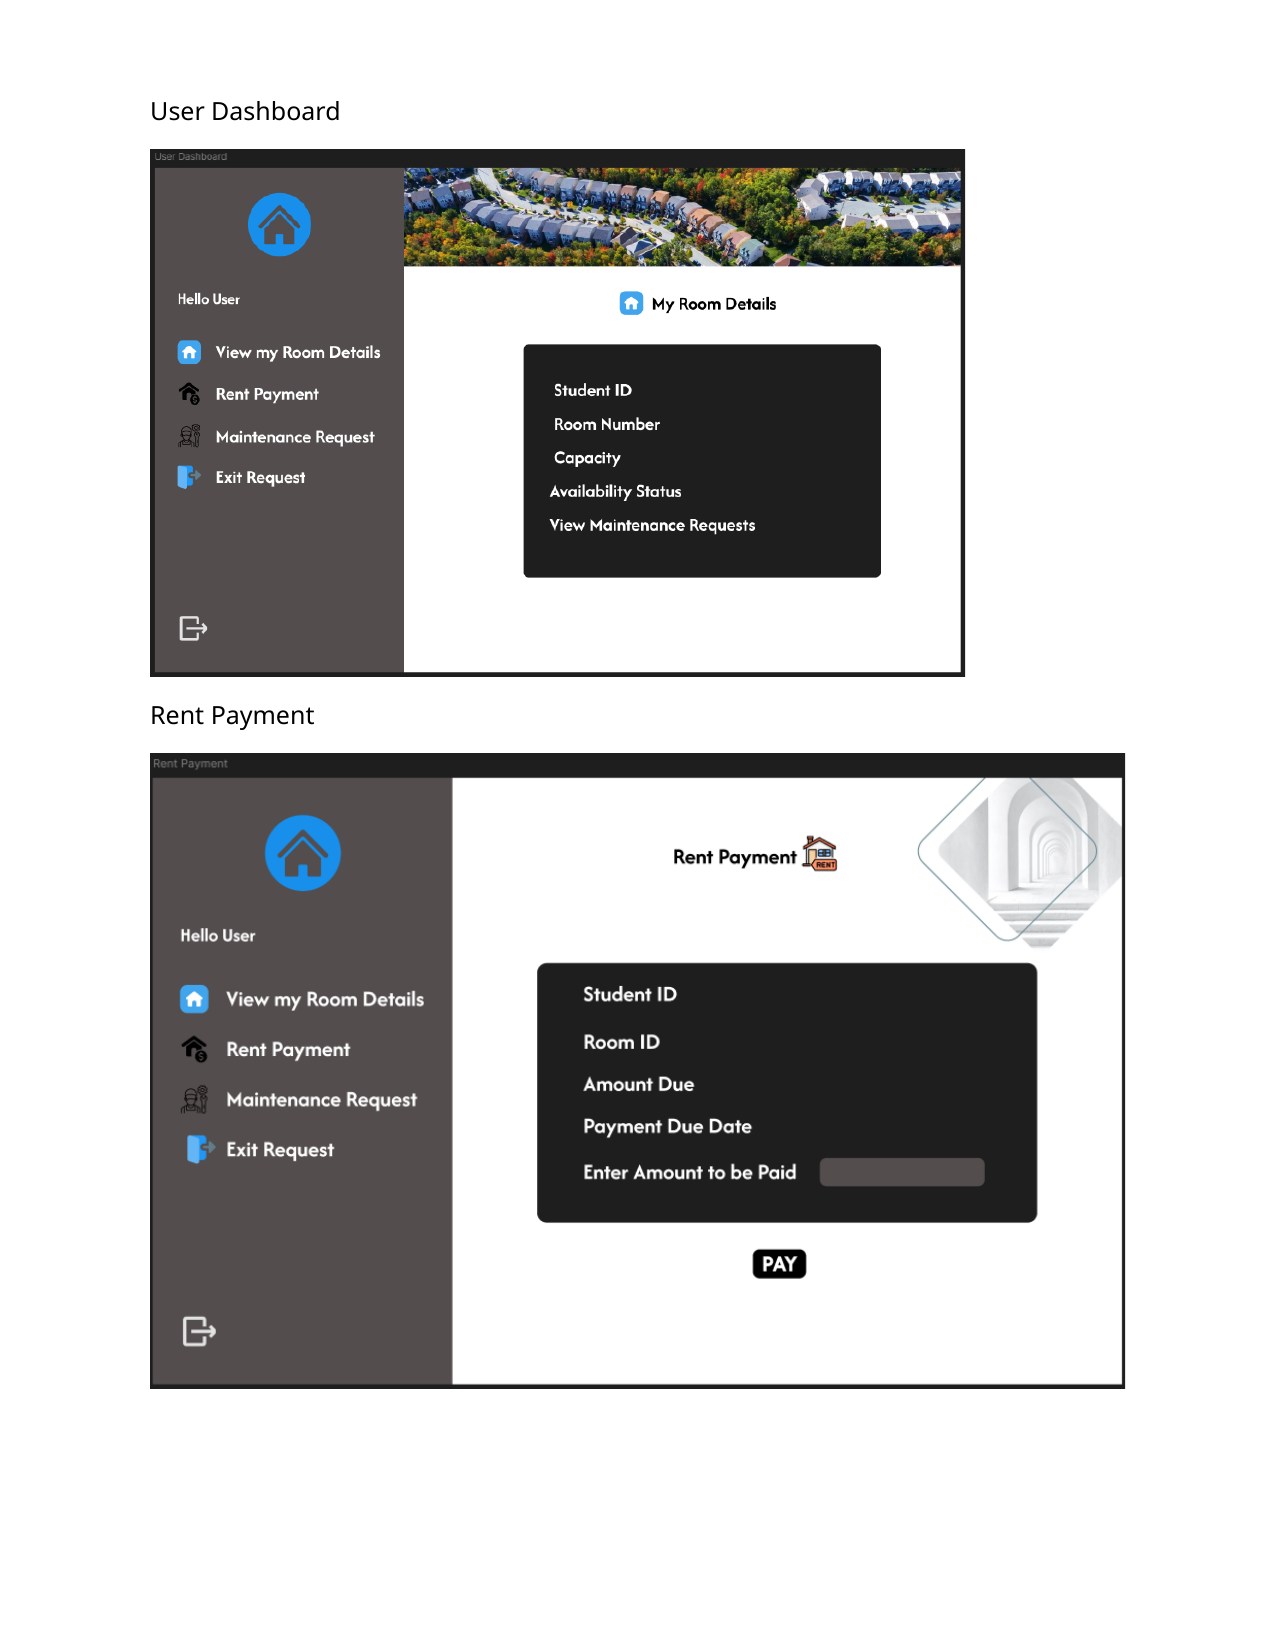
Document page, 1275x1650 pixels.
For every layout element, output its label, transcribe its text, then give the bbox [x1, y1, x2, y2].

picture [150, 753, 1125, 1389]
text Rent Payment [150, 698, 1125, 732]
text User Dashboard [150, 93, 1125, 127]
picture [150, 149, 966, 677]
